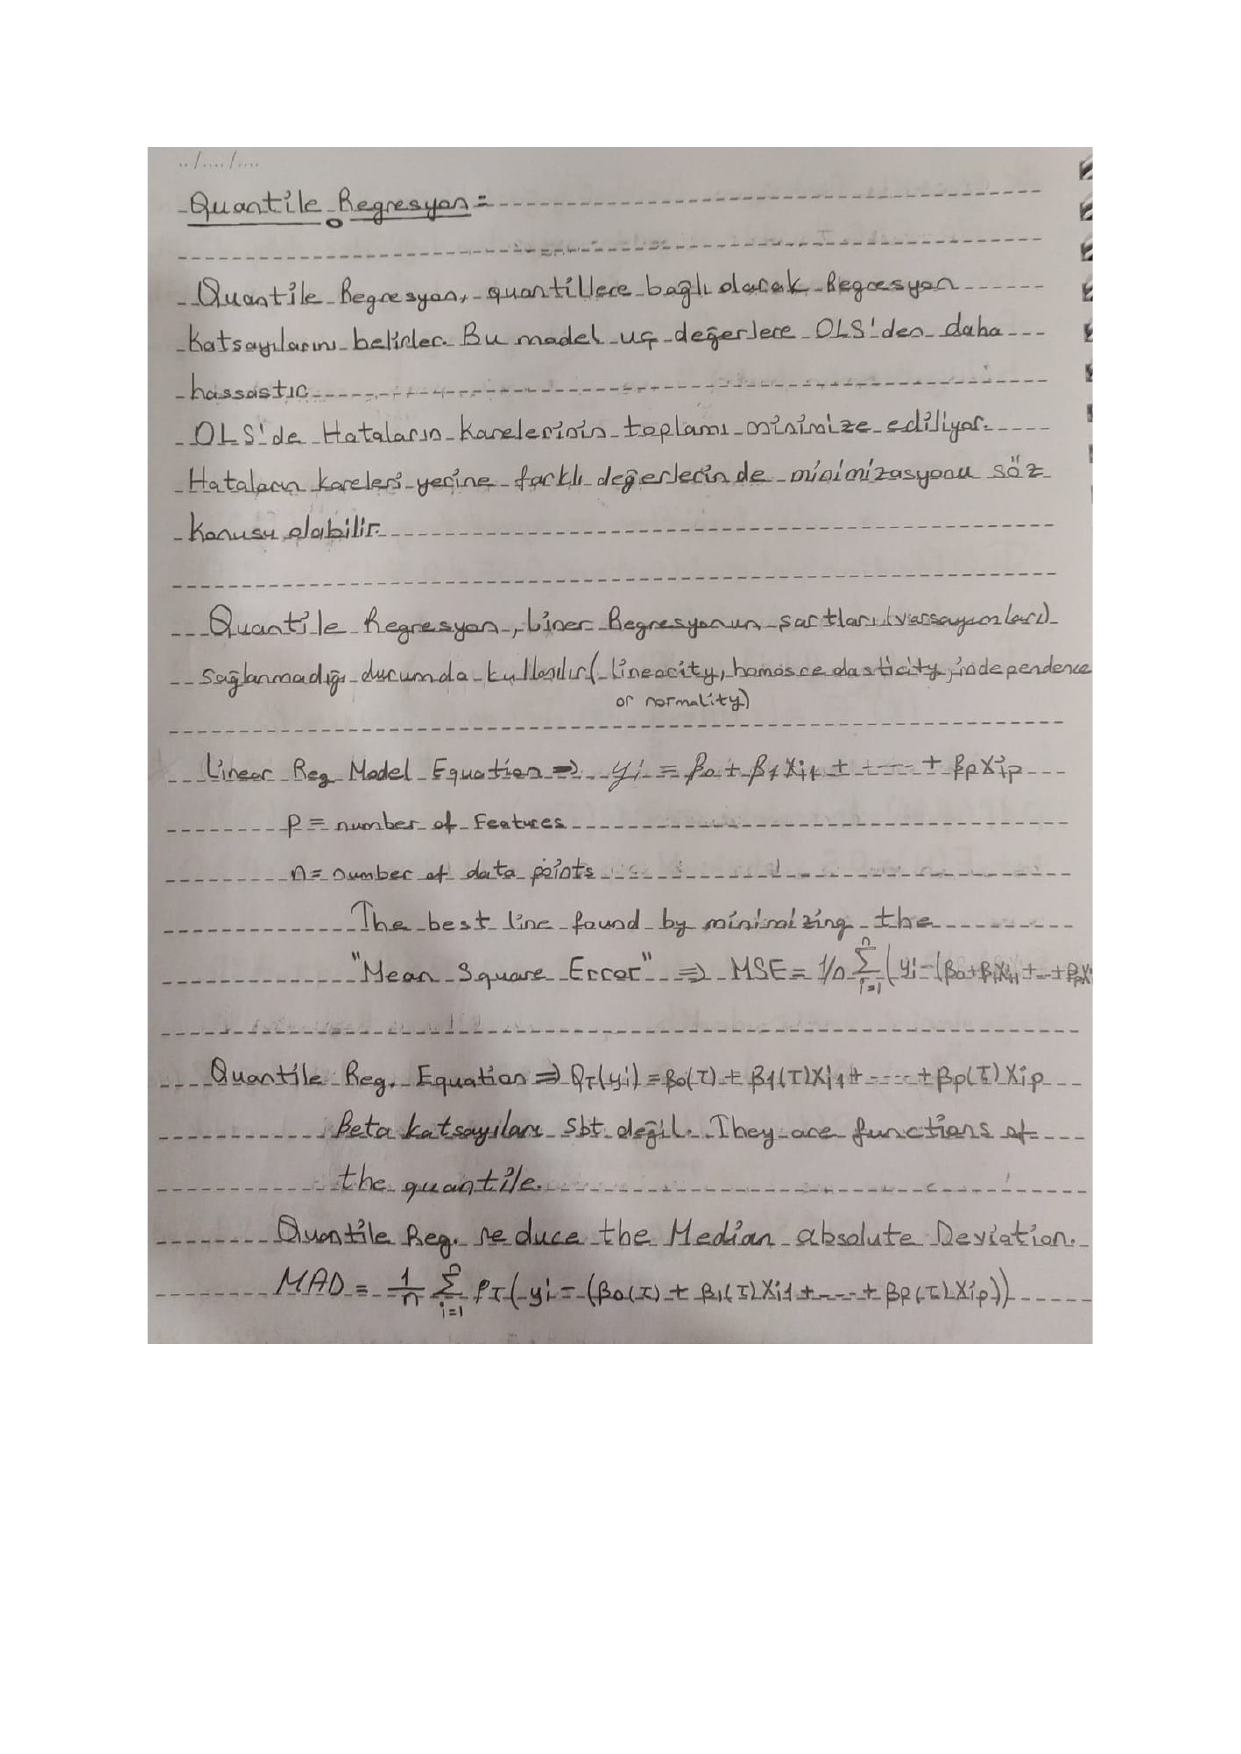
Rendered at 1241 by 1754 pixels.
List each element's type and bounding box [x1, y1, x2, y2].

picture [147, 147, 1093, 1344]
